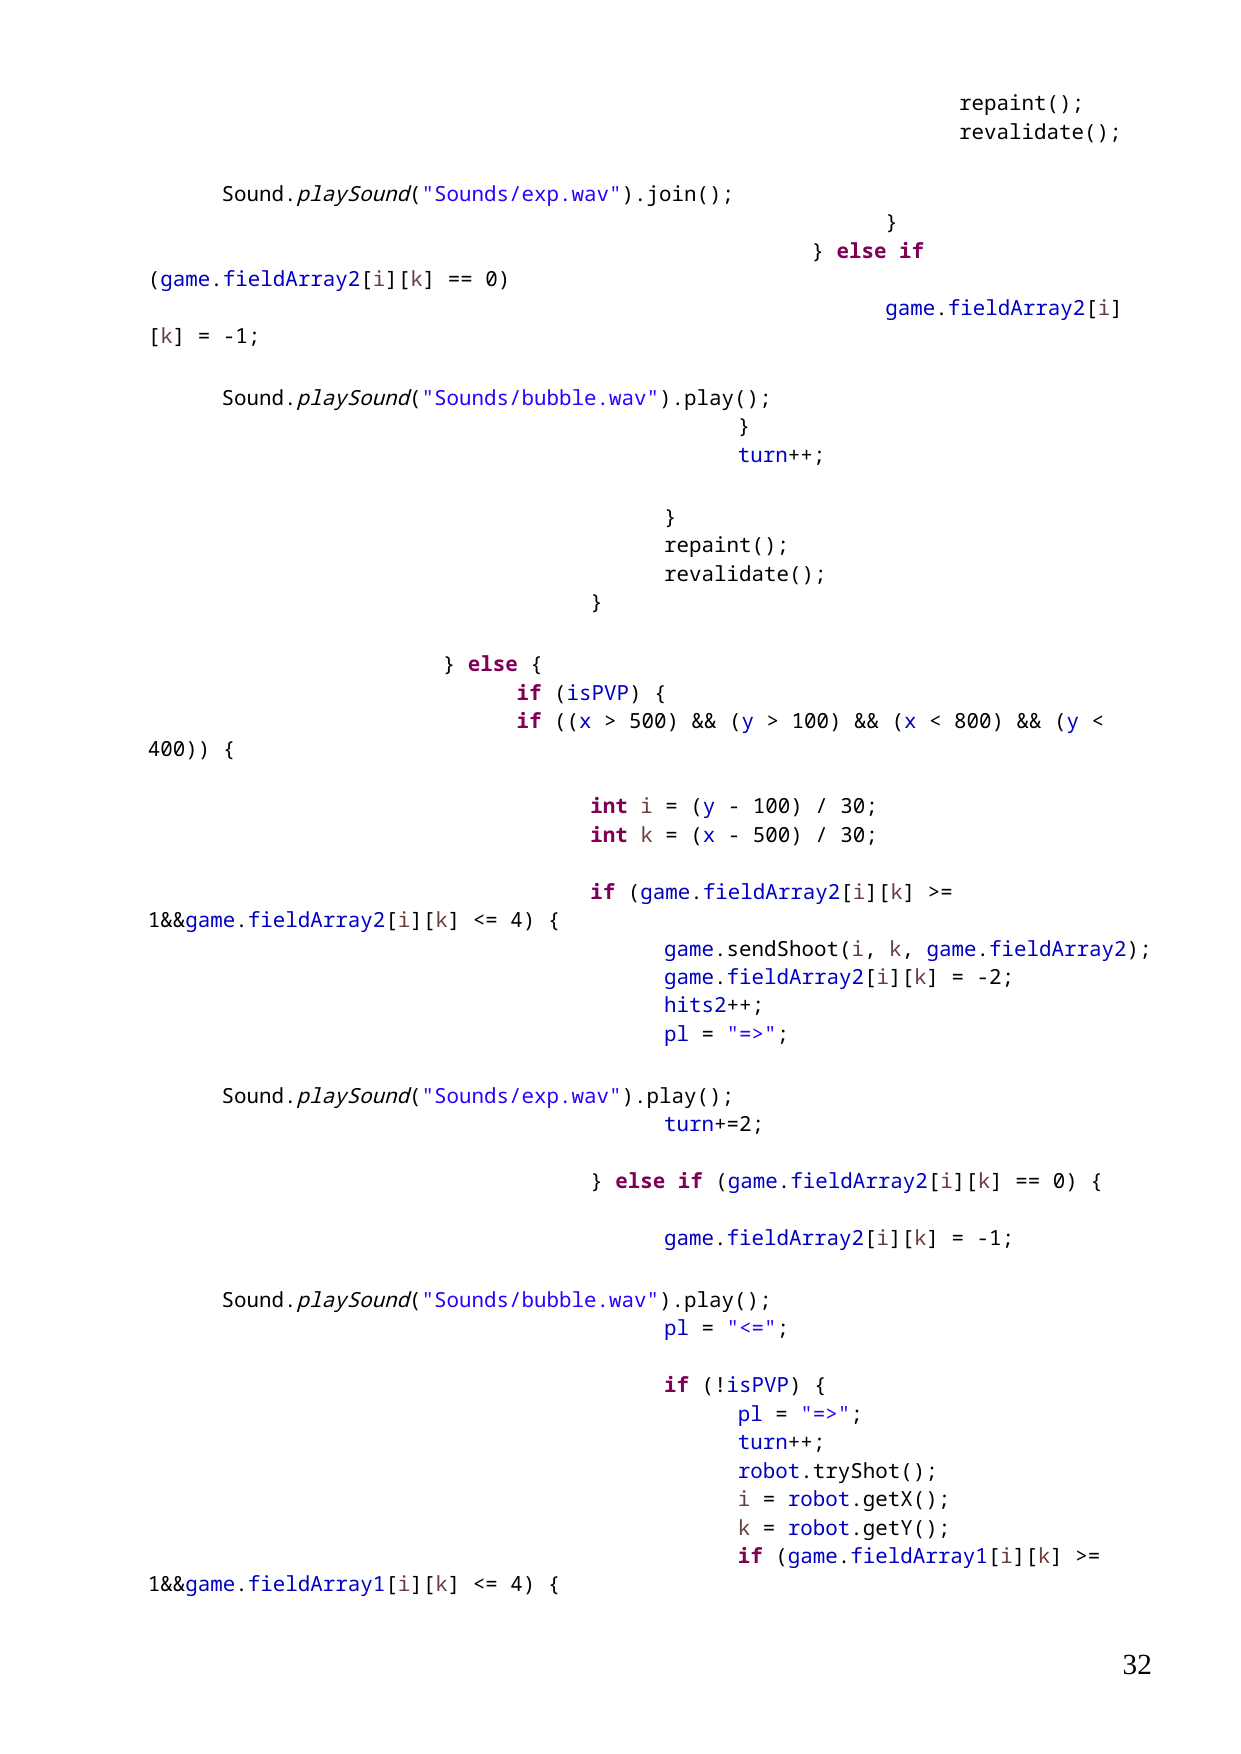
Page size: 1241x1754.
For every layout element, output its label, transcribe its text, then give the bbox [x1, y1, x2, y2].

text game.fieldArray2[i][k] = -1; [148, 293, 1152, 349]
text if (game.fieldArray2[i][k] >= 1&&game.fieldArray2[i][k] <= 4) { [148, 877, 1152, 934]
text Sound.playSound("Sounds/bubble.wav").play(); [148, 1252, 1152, 1313]
text game.sendShoot(i, k, game.fieldArray2); [148, 934, 1152, 962]
text pl = "=>"; [148, 1019, 1152, 1047]
text int i = (y - 100) / 30; [148, 791, 1152, 820]
text game.fieldArray2[i][k] = -2; [148, 962, 1152, 991]
text turn++; [148, 1427, 1152, 1456]
text robot.tryShot(); [148, 1456, 1152, 1484]
text } [148, 587, 1152, 616]
text } else { [148, 649, 1152, 678]
text pl = "=>"; [148, 1399, 1152, 1427]
text } else if (game.fieldArray2[i][k] == 0) { [148, 1166, 1152, 1223]
text game.fieldArray2[i][k] = -1; [148, 1223, 1152, 1252]
text revalidate(); [148, 559, 1152, 587]
text if (game.fieldArray1[i][k] >= 1&&game.fieldArray1[i][k] <= 4) { [148, 1541, 1152, 1598]
text Sound.playSound("Sounds/exp.wav").join(); [148, 145, 1152, 207]
text repaint(); [148, 530, 1152, 559]
text if ((x > 500) && (y > 100) && (x < 800) && (y < 400)) { [148, 706, 1152, 763]
text } [148, 412, 1152, 440]
text k = robot.getY(); [148, 1513, 1152, 1541]
text if (isPVP) { [148, 678, 1152, 706]
text } [148, 207, 1152, 236]
text repaint(); [148, 88, 1152, 117]
text if (!isPVP) { [148, 1370, 1152, 1399]
text i = robot.getX(); [148, 1484, 1152, 1513]
text revalidate(); [148, 117, 1152, 145]
text hits2++; [148, 991, 1152, 1019]
text int k = (x - 500) / 30; [148, 820, 1152, 848]
text turn+=2; [148, 1109, 1152, 1138]
text } [148, 502, 1152, 530]
text } else if (game.fieldArray2[i][k] == 0) [148, 236, 1152, 293]
text Sound.playSound("Sounds/bubble.wav").play(); [148, 349, 1152, 412]
text turn++; [148, 440, 1152, 468]
text Sound.playSound("Sounds/exp.wav").play(); [148, 1047, 1152, 1109]
text pl = "<="; [148, 1313, 1152, 1342]
